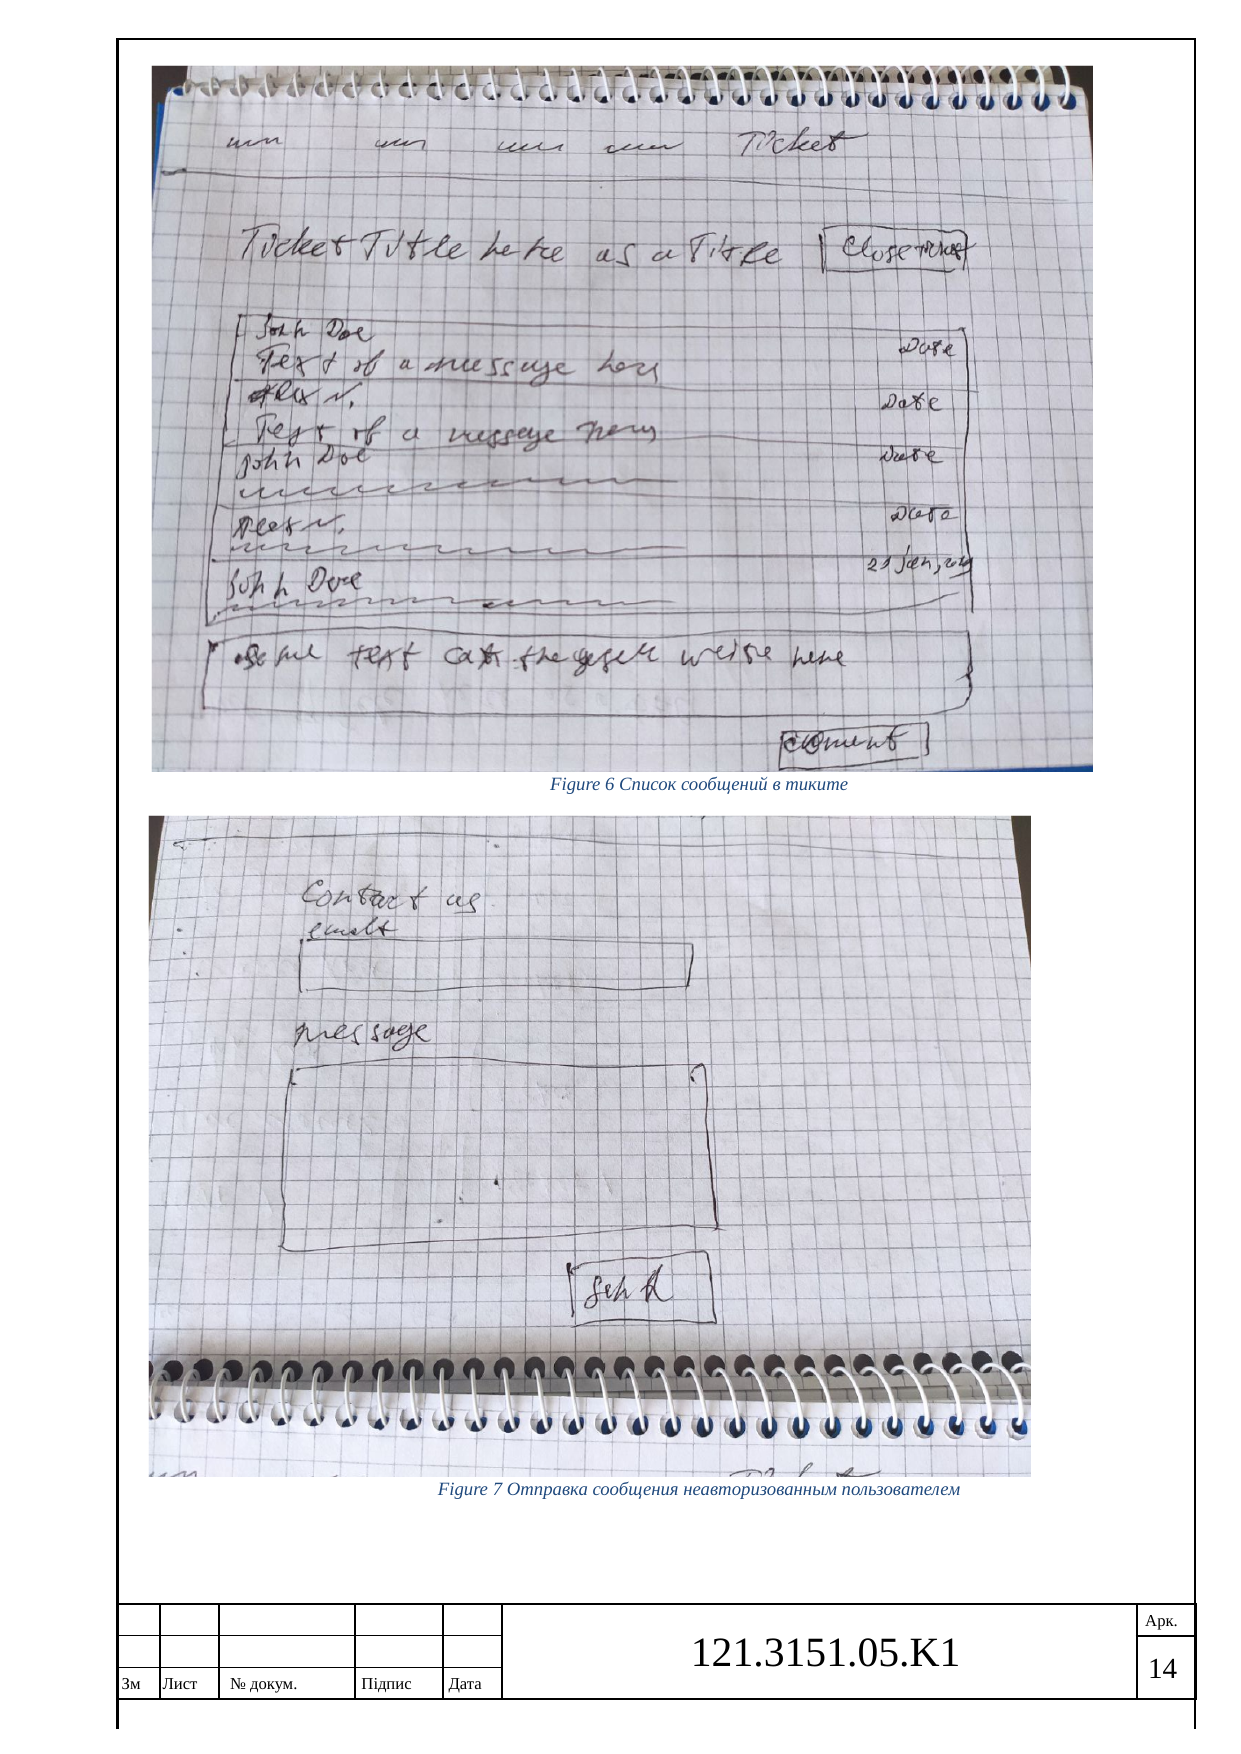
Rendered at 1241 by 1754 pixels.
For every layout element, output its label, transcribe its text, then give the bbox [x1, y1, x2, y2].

picture [150, 816, 1030, 1477]
picture [153, 66, 1092, 772]
text Figure 7 Отправка сообщения неавторизованным пользователем [148, 1478, 1175, 1499]
text Figure 6 Список сообщений в тиките [148, 773, 1175, 794]
